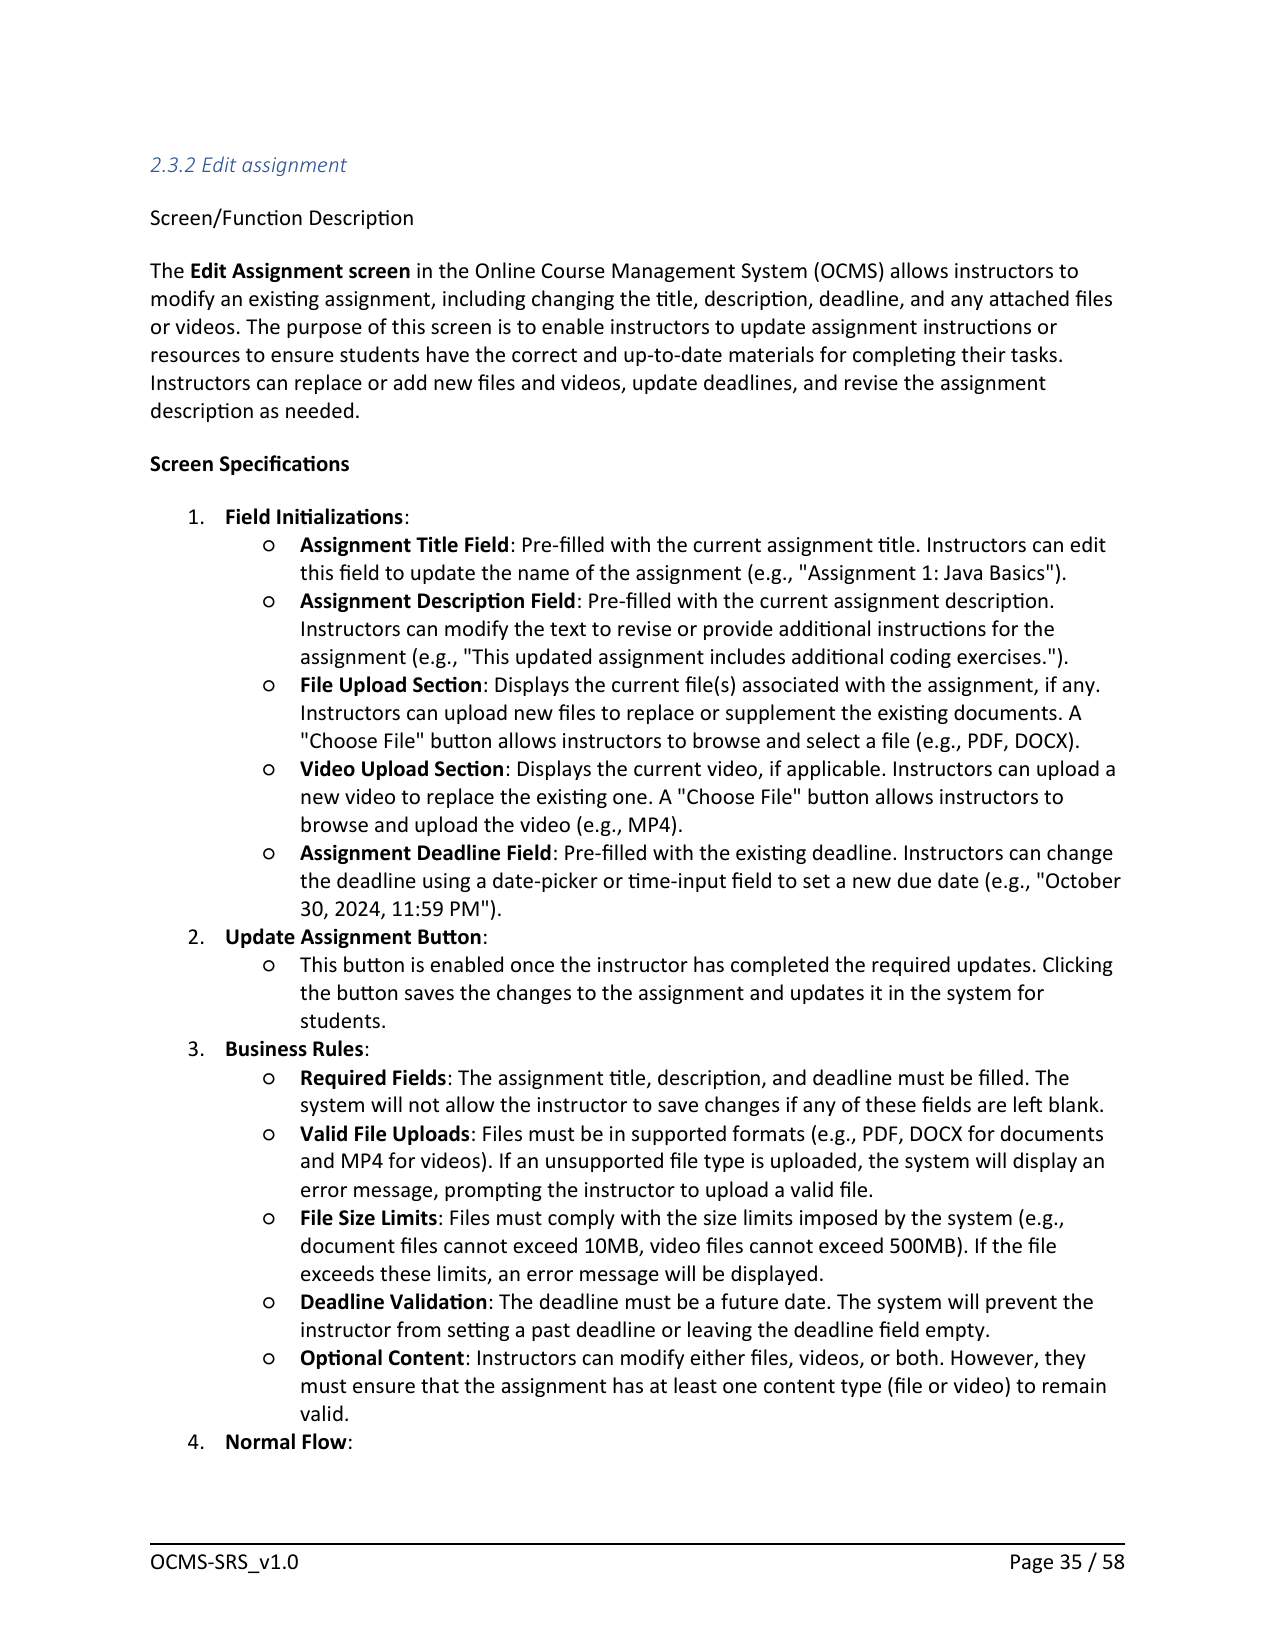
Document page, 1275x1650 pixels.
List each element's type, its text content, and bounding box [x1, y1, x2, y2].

list This button is enabled once the instructor has completed the required updates. Clicking the button saves the changes to the assignment and updates it in the system for students. [262, 951, 1125, 1034]
list Assignment Deadline Field: Pre-filled with the existing deadline. Instructors can change the deadline using a date-picker or time-input field to set a new due date (e.g., "October 30, 2024, 11:59 PM"). [262, 838, 1125, 922]
list Optional Content: Instructors can modify either files, videos, or both. However, they must ensure that the assignment has at least one content type (file or video) to remain valid. [262, 1343, 1125, 1427]
list File Upload Section: Displays the current file(s) associated with the assignment, if any. Instructors can upload new files to replace or supplement the existing documents. A "Choose File" button allows instructors to browse and select a file (e.g., PDF, DOCX). [262, 670, 1125, 754]
text Screen Specifications [150, 449, 1125, 477]
list Assignment Description Field: Pre-filled with the current assignment description. Instructors can modify the text to revise or provide additional instructions for the assignment (e.g., "This updated assignment includes additional coding exercises."). [262, 586, 1125, 670]
list Update Assignment Button: [187, 922, 1125, 951]
subtitle 2.3.2 Edit assignment [150, 150, 1125, 178]
list Assignment Title Field: Pre-filled with the current assignment title. Instructors can edit this field to update the name of the assignment (e.g., "Assignment 1: Java Basics"). [262, 530, 1125, 586]
text Screen/Function Description [150, 203, 1125, 231]
list Business Rules: [187, 1034, 1125, 1063]
list Normal Flow: [187, 1427, 1125, 1455]
text The Edit Assignment screen in the Online Course Management System (OCMS) allows instructors to modify an existing assignment, including changing the title, description, deadline, and any attached files or videos. The purpose of this screen is to enable instructors to update assignment instructions or resources to ensure students have the correct and up-to-date materials for completing their tasks. Instructors can replace or add new files and videos, update deadlines, and revise the assignment description as needed. [150, 256, 1125, 424]
list Deadline Validation: The deadline must be a future date. The system will prevent the instructor from setting a past deadline or leaving the deadline field empty. [262, 1287, 1125, 1343]
list Field Initializations: [187, 502, 1125, 530]
list Required Fields: The assignment title, description, and deadline must be filled. The system will not allow the instructor to save changes if any of these fields are left blank. [262, 1063, 1125, 1119]
list Valid File Uploads: Files must be in supported formats (e.g., PDF, DOCX for documents and MP4 for videos). If an unsupported file type is uploaded, the system will display an error message, prompting the instructor to upload a valid file. [262, 1119, 1125, 1203]
list File Size Limits: Files must comply with the size limits imposed by the system (e.g., document files cannot exceed 10MB, video files cannot exceed 500MB). If the file exceeds these limits, an error message will be displayed. [262, 1203, 1125, 1287]
list Video Upload Section: Displays the current video, if applicable. Instructors can upload a new video to replace the existing one. A "Choose File" button allows instructors to browse and upload the video (e.g., MP4). [262, 754, 1125, 838]
